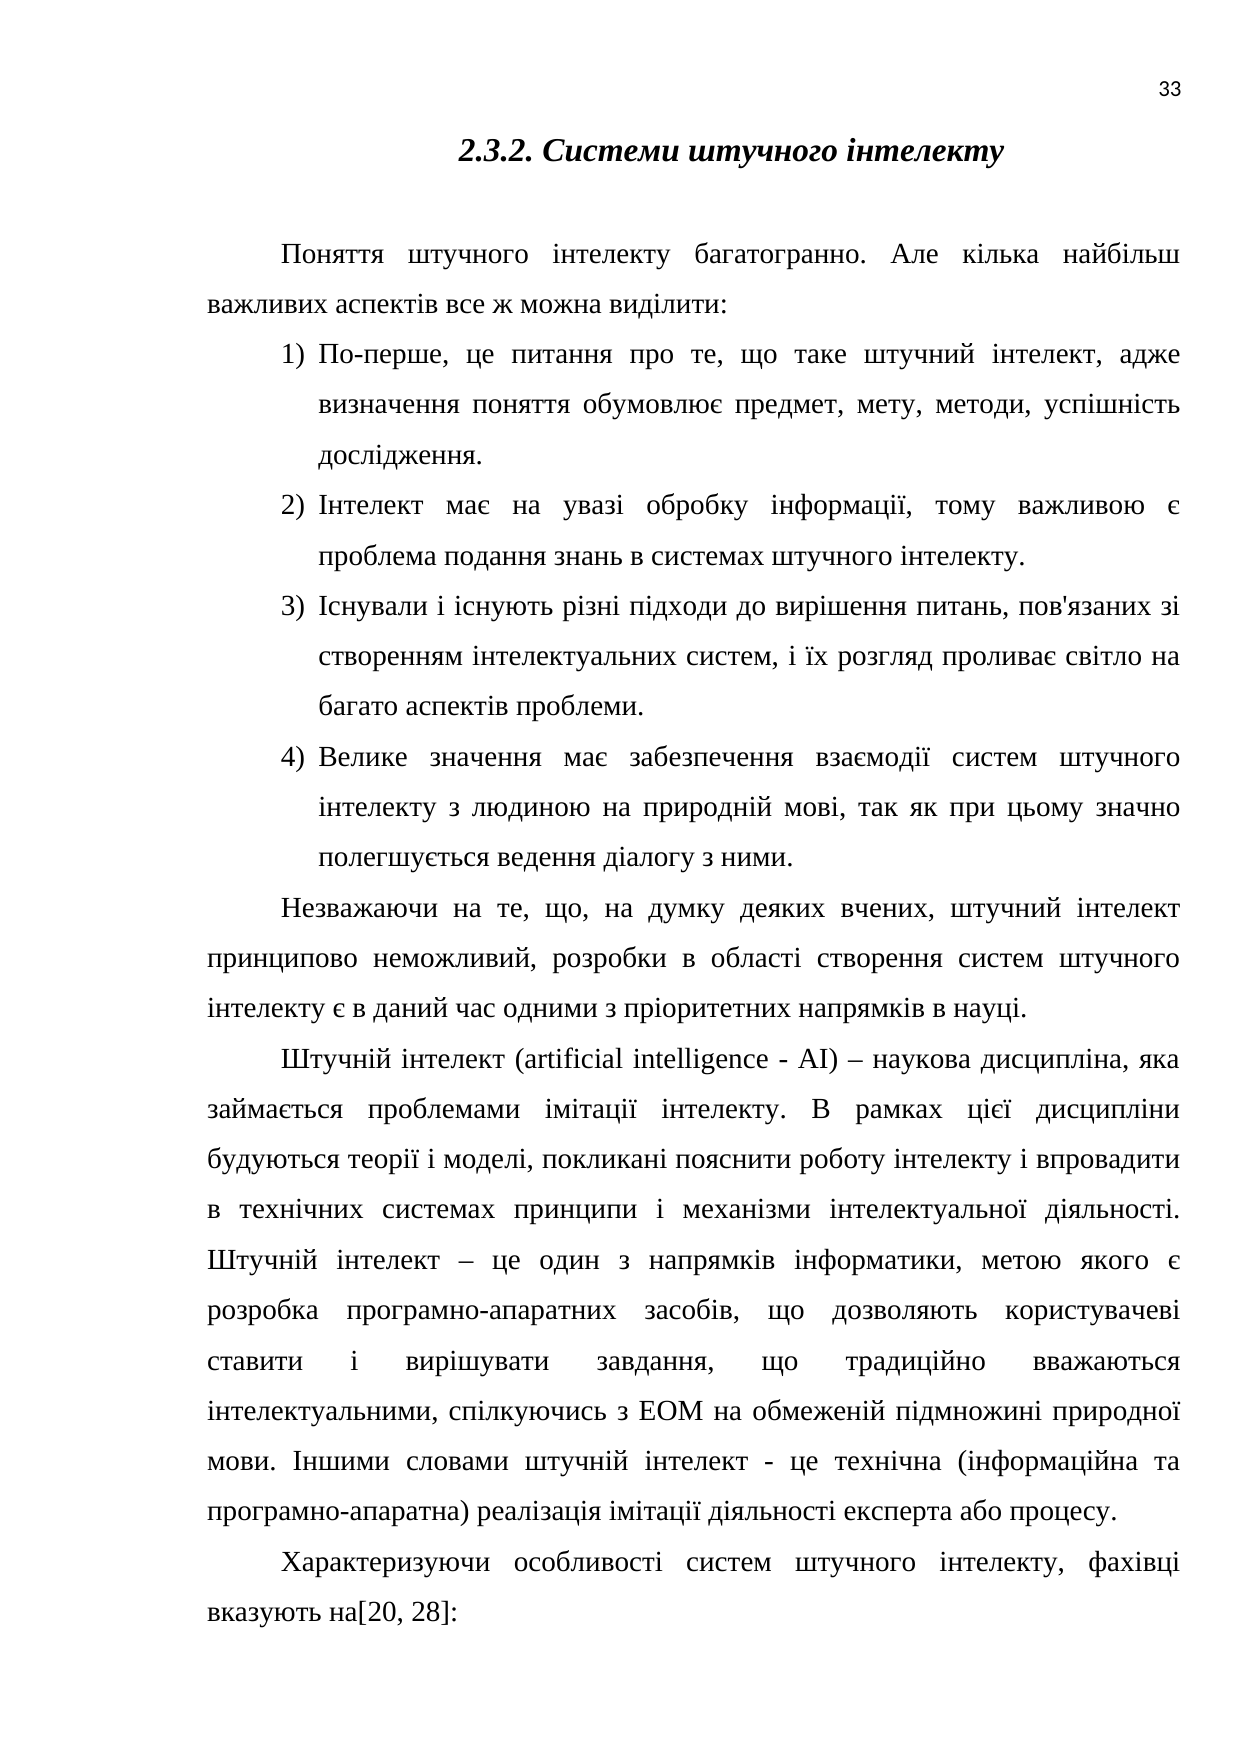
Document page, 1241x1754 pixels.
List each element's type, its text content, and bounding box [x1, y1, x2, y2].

list Велике значення має забезпечення взаємодії систем штучного інтелекту з людиною на природній мові, так як при цьому значно полегшується ведення діалогу з ними. [281, 739, 1181, 873]
text Поняття штучного інтелекту багатогранно. Але кілька найбільш важливих аспектів все ж можна виділити: [207, 236, 1181, 319]
text 2.3.2. Системи штучного інтелекту [207, 130, 1181, 168]
text Штучній інтелект (artificial intelligence - AI) – наукова дисципліна, яка займається проблемами імітації інтелекту. В рамках цієї дисципліни будуються теорії і моделі, покликані пояснити роботу інтелекту і впровадити в технічних системах принципи і механізми інтелектуальної діяльності. Штучній інтелект – це один з напрямків інформатики, метою якого є розробка програмно-апаратних засобів, що дозволяють користувачеві ставити і вирішувати завдання, що традиційно вважаються інтелектуальними, спілкуючись з ЕОМ на обмеженій підмножині природної мови. Іншими словами штучній інтелект - це технічна (інформаційна та програмно-апаратна) реалізація імітації діяльності експерта або процесу. [207, 1041, 1181, 1527]
text Незважаючи на те, що, на думку деяких вчених, штучний інтелект принципово неможливий, розробки в області створення систем штучного інтелекту є в даний час одними з пріоритетних напрямків в науці. [207, 890, 1181, 1024]
list Існували і існують різні підходи до вирішення питань, пов'язаних зі створенням інтелектуальних систем, і їх розгляд проливає світло на багато аспектів проблеми. [281, 588, 1181, 722]
text Характеризуючи особливості систем штучного інтелекту, фахівці вказують на[20, 28]: [207, 1544, 1181, 1628]
list Інтелект має на увазі обробку інформації, тому важливою є проблема подання знань в системах штучного інтелекту. [281, 487, 1181, 571]
list По-перше, це питання про те, що таке штучний інтелект, адже визначення поняття обумовлює предмет, мету, методи, успішність дослідження. [281, 336, 1181, 471]
